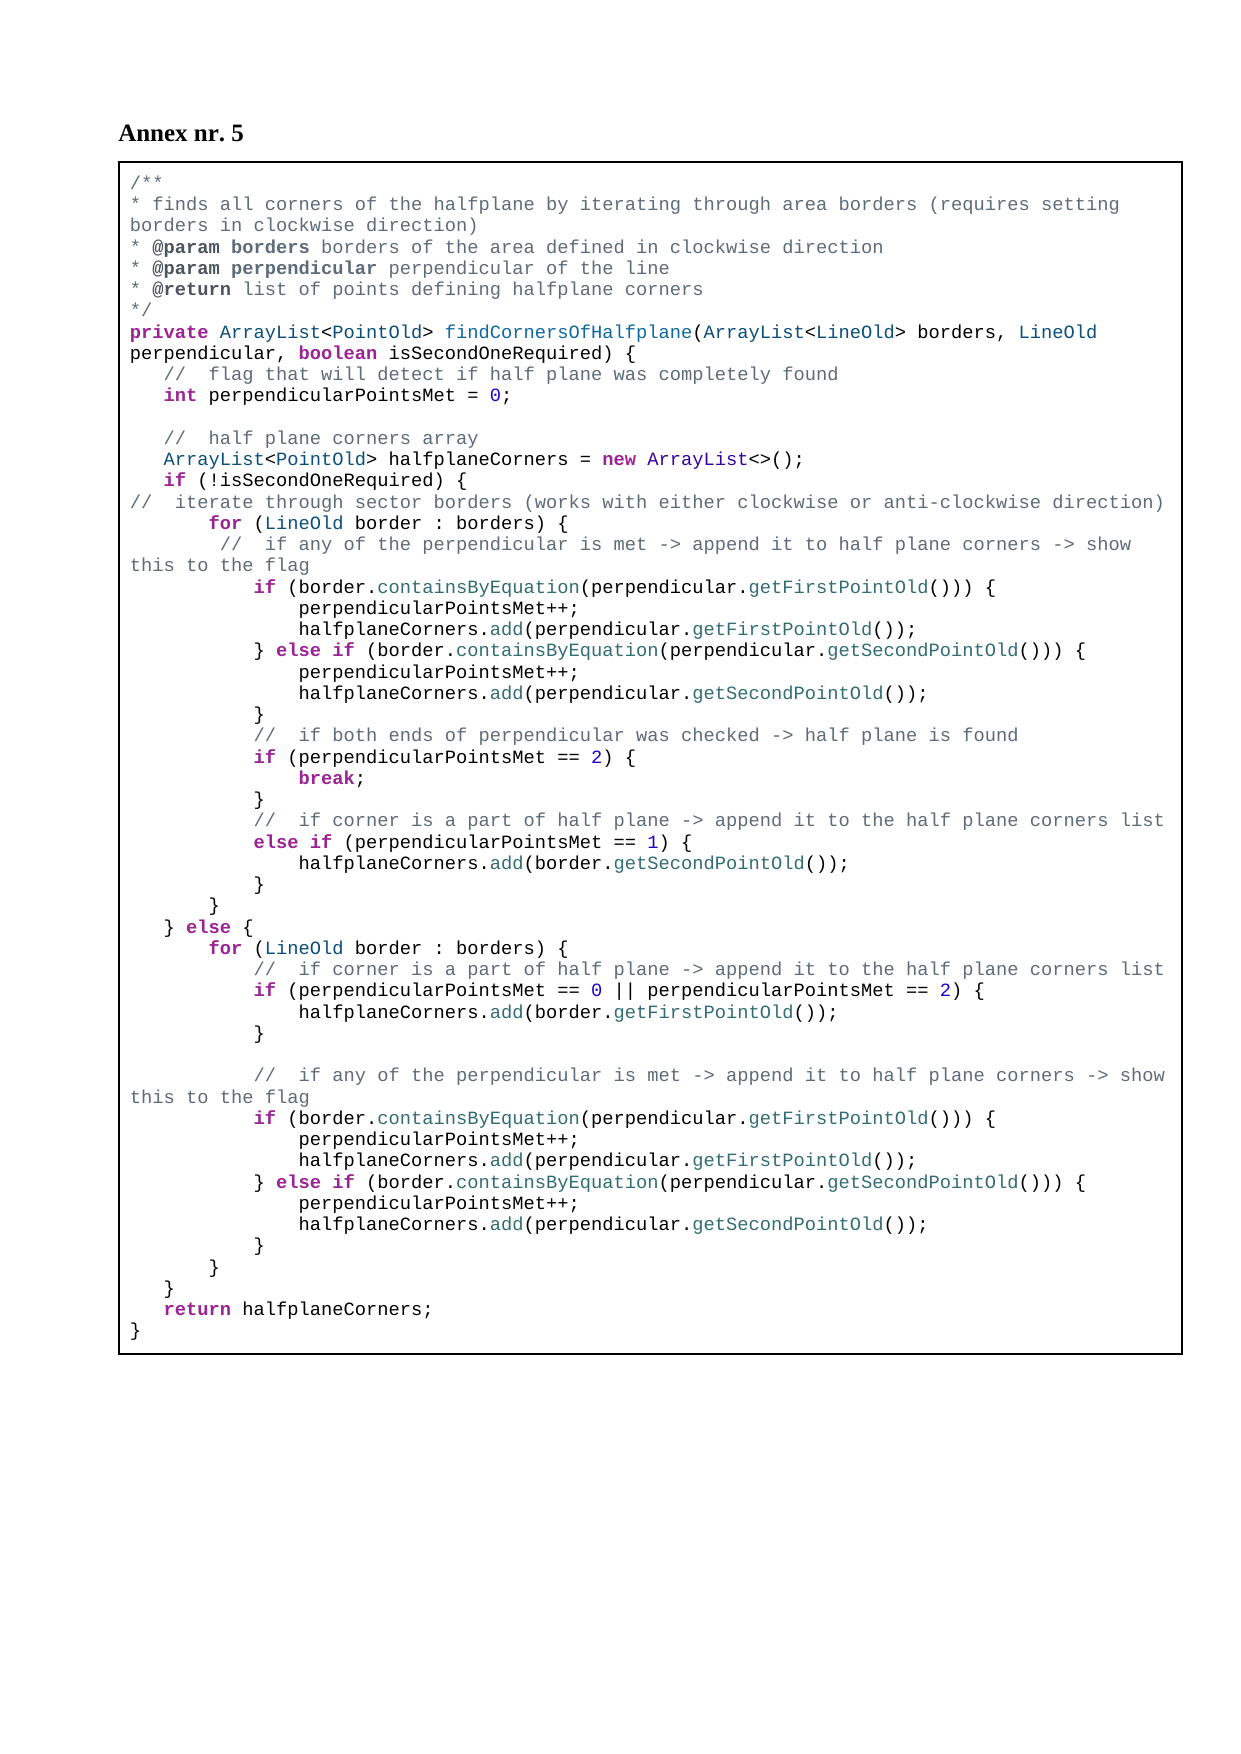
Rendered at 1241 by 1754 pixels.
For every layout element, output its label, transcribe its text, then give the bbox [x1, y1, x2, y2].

text Annex nr. 5 [118, 118, 1181, 147]
table_header /** * finds all corners of the halfplane by iterating through area borders (requires setting borders in clockwise direction) * @param borders borders of the area defined in clockwise direction * @param perpendicular perpendicular of the line * @return list of points defining halfplane corners */ private ArrayList<PointOld> findCornersOfHalfplane(ArrayList<LineOld> borders, LineOld perpendicular, boolean isSecondOneRequired) { // flag that will detect if half plane was completely found int perpendicularPointsMet = 0; // half plane corners array ArrayList<PointOld> halfplaneCorners = new ArrayList<>(); if (!isSecondOneRequired) { // iterate through sector borders (works with either clockwise or anti-clockwise direction) for (LineOld border : borders) { // if any of the perpendicular is met -> append it to half plane corners -> show this to the flag if (border.containsByEquation(perpendicular.getFirstPointOld())) { perpendicularPointsMet++; halfplaneCorners.add(perpendicular.getFirstPointOld()); } else if (border.containsByEquation(perpendicular.getSecondPointOld())) { perpendicularPointsMet++; halfplaneCorners.add(perpendicular.getSecondPointOld()); } // if both ends of perpendicular was checked -> half plane is found if (perpendicularPointsMet == 2) { break; } // if corner is a part of half plane -> append it to the half plane corners list else if (perpendicularPointsMet == 1) { halfplaneCorners.add(border.getSecondPointOld()); } } } else { for (LineOld border : borders) { // if corner is a part of half plane -> append it to the half plane corners list if (perpendicularPointsMet == 0 || perpendicularPointsMet == 2) { halfplaneCorners.add(border.getFirstPointOld()); } // if any of the perpendicular is met -> append it to half plane corners -> show this to the flag if (border.containsByEquation(perpendicular.getFirstPointOld())) { perpendicularPointsMet++; halfplaneCorners.add(perpendicular.getFirstPointOld()); } else if (border.containsByEquation(perpendicular.getSecondPointOld())) { perpendicularPointsMet++; halfplaneCorners.add(perpendicular.getSecondPointOld()); } } } return halfplaneCorners; } [120, 163, 1181, 1353]
